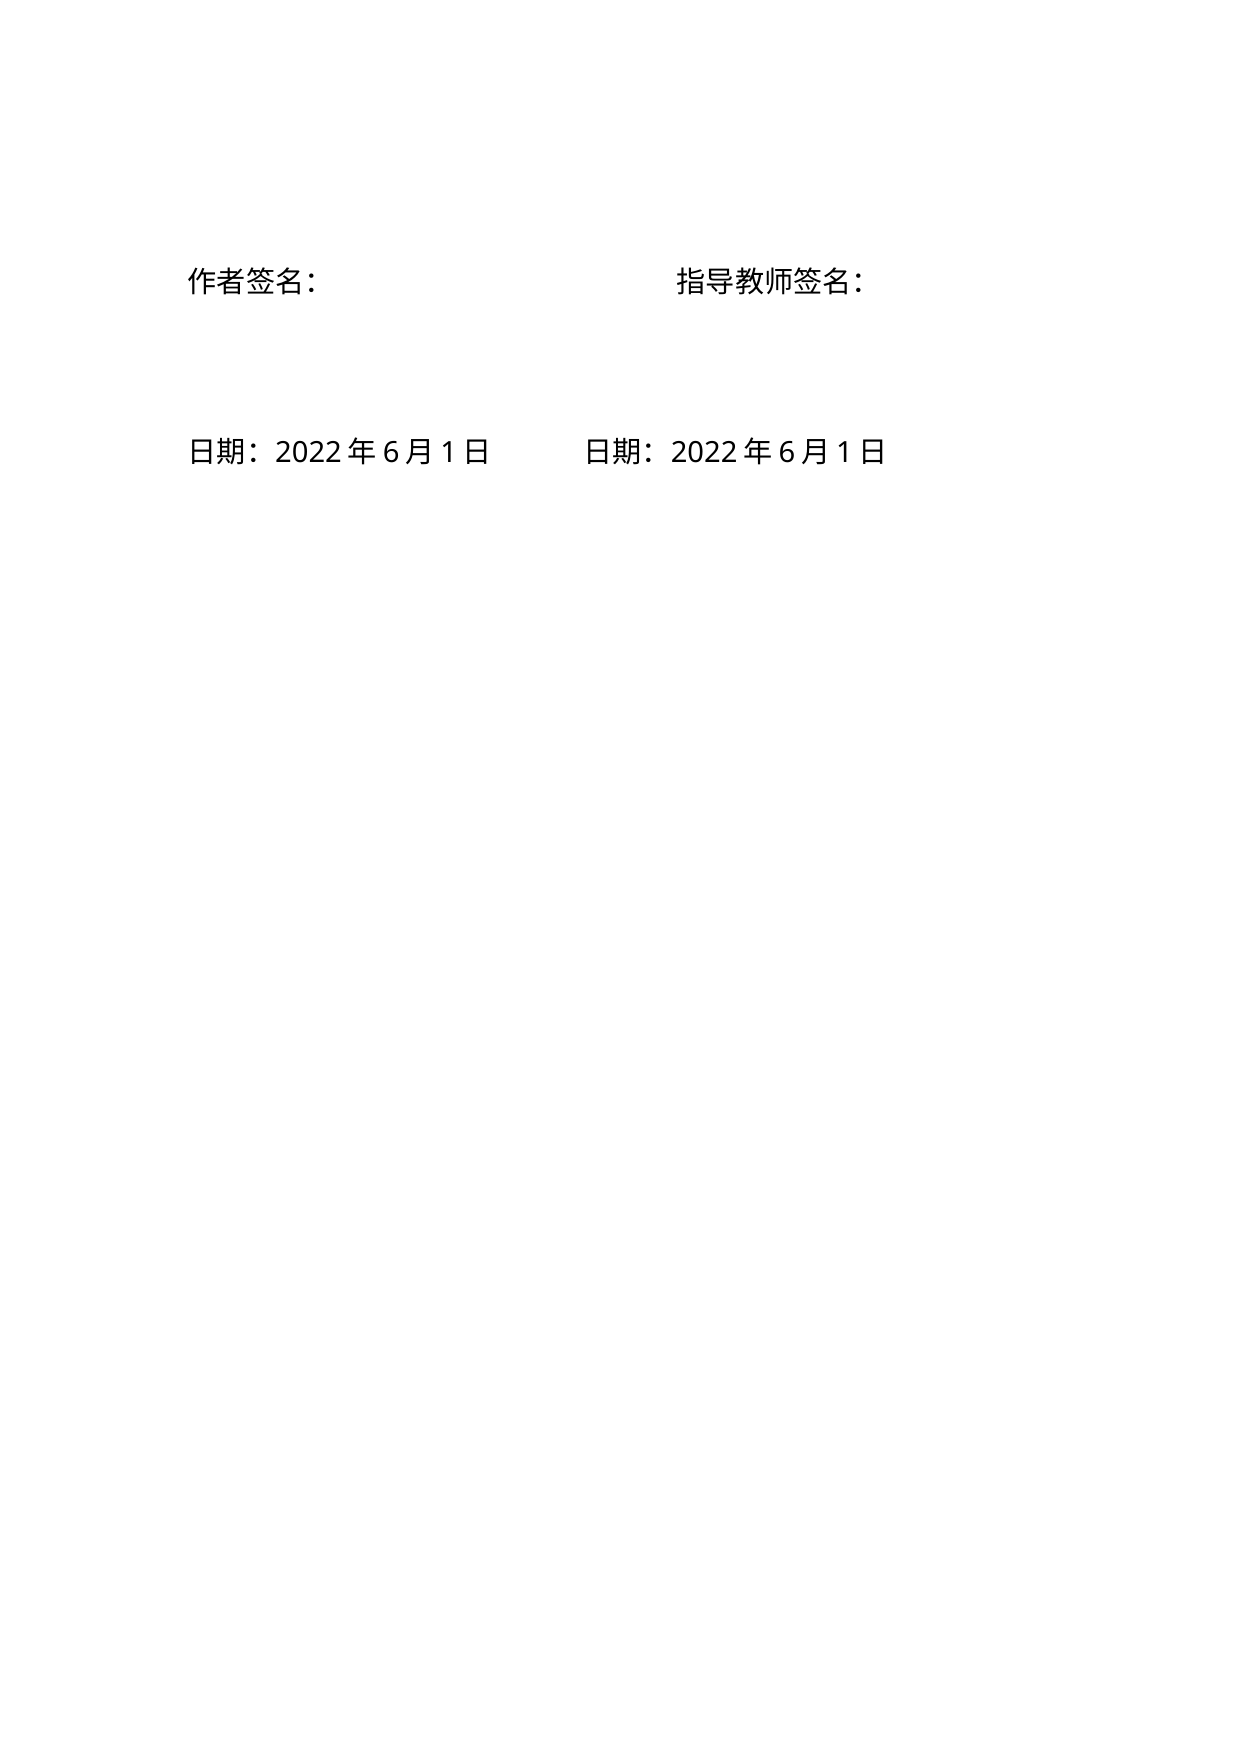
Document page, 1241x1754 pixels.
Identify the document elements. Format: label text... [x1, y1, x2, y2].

text 作者签名： 指导教师签名： [187, 247, 1053, 312]
text 日期：2022年6月1日 日期：2022年6月1日 [187, 418, 1053, 483]
